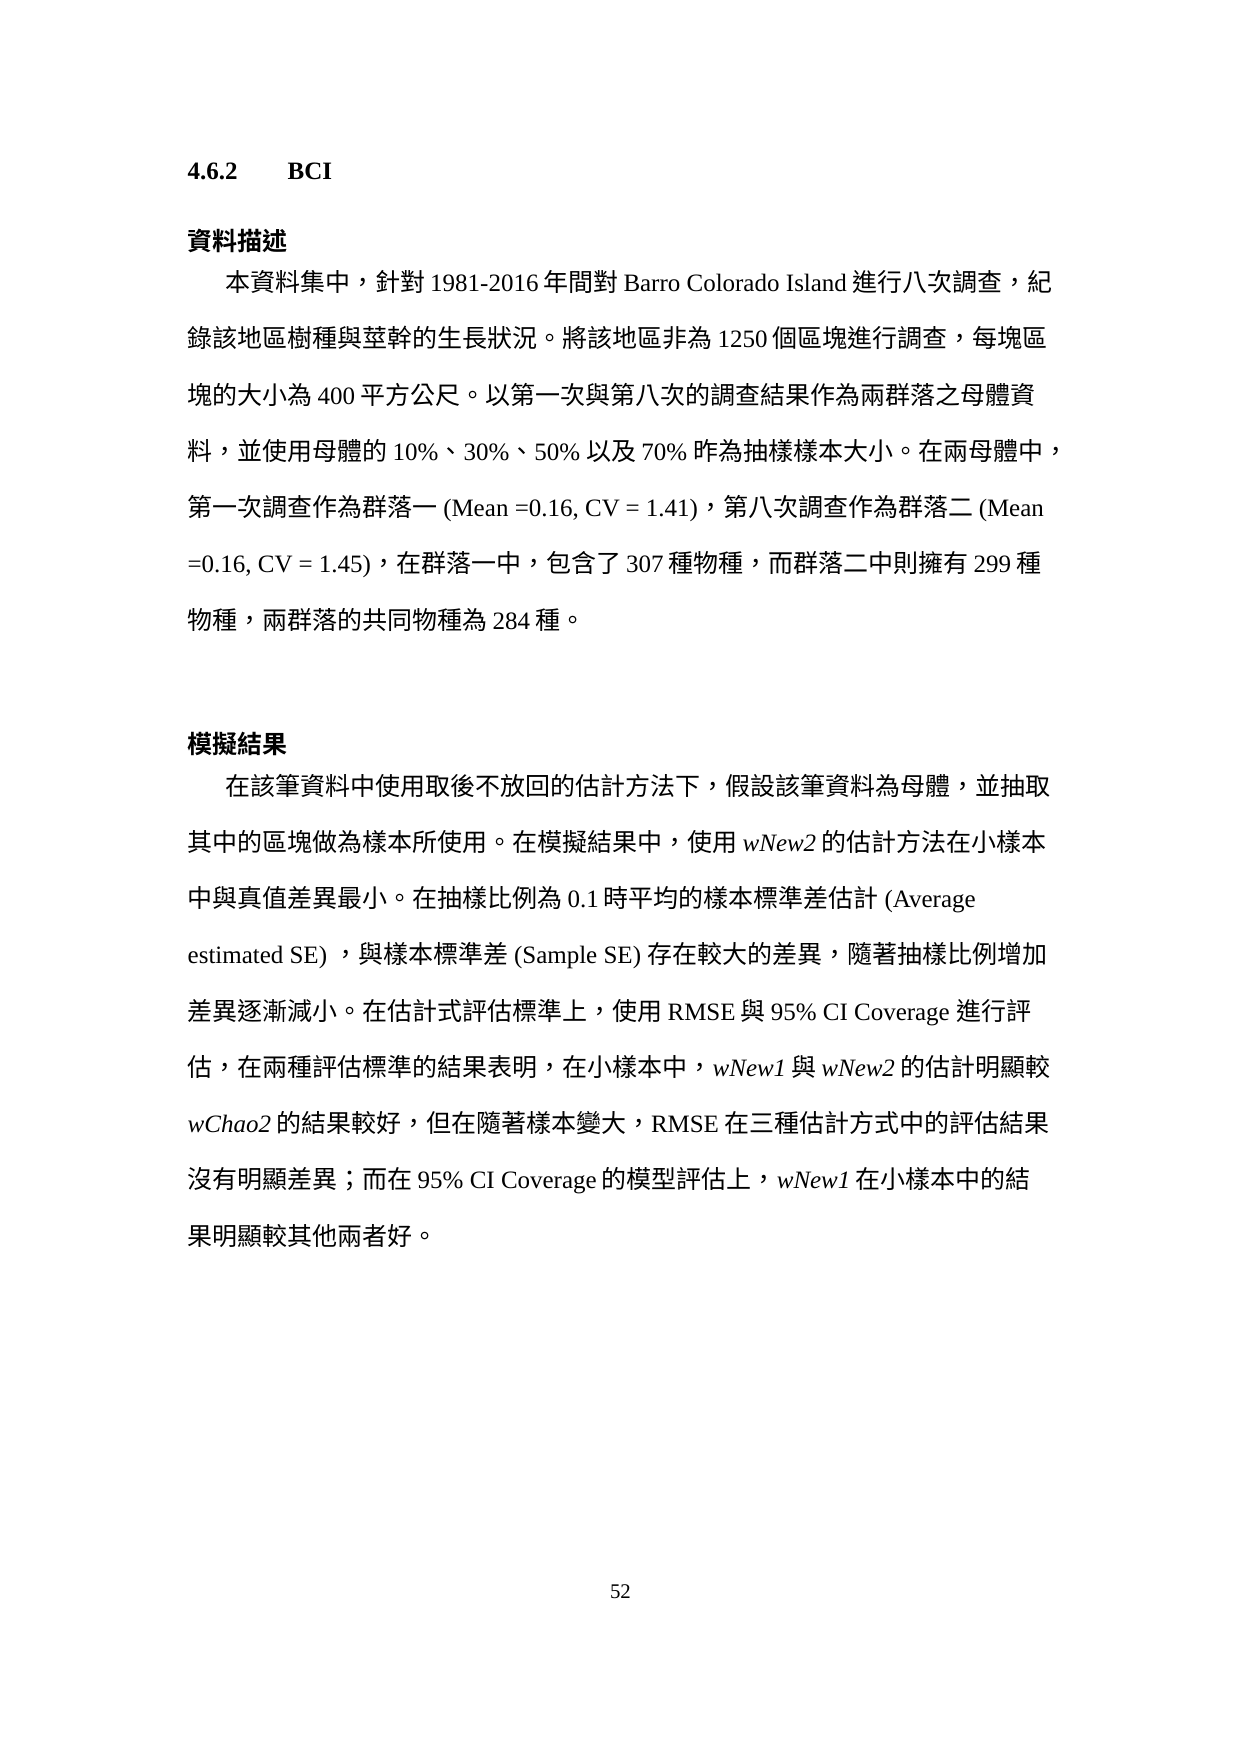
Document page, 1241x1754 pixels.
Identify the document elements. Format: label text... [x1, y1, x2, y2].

subtitle 資料描述 [187, 220, 1053, 258]
text 在該筆資料中使用取後不放回的估計方法下，假設該筆資料為母體，並抽取其中的區塊做為樣本所使用。在模擬結果中，使用wNew2的估計方法在小樣本中與真值差異最小。在抽樣比例為0.1時平均的樣本標準差估計 (Average estimated SE) ，與樣本標準差 (Sample SE) 存在較大的差異，隨著抽樣比例增加差異逐漸減小。在估計式評估標準上，使用RMSE與95% CI Coverage 進行評估，在兩種評估標準的結果表明，在小樣本中，wNew1與wNew2的估計明顯較wChao2的結果較好，但在隨著樣本變大，RMSE在三種估計方式中的評估結果沒有明顯差異；而在95% CI Coverage的模型評估上，wNew1在小樣本中的結果明顯較其他兩者好。 [187, 765, 1053, 1253]
subtitle 模擬結果 [187, 724, 1053, 761]
text 本資料集中，針對1981-2016年間對Barro Colorado Island進行八次調查，紀錄該地區樹種與莖幹的生長狀況。將該地區非為1250個區塊進行調查，每塊區塊的大小為400平方公尺。以第一次與第八次的調查結果作為兩群落之母體資料，並使用母體的10%、30%、50% 以及70% 昨為抽樣樣本大小。在兩母體中，第一次調查作為群落一 (Mean =0.16, CV = 1.41)，第八次調查作為群落二 (Mean =0.16, CV = 1.45)，在群落一中，包含了307種物種，而群落二中則擁有299種物種，兩群落的共同物種為284種。 [187, 262, 1053, 637]
subtitle BCI [187, 152, 1053, 189]
